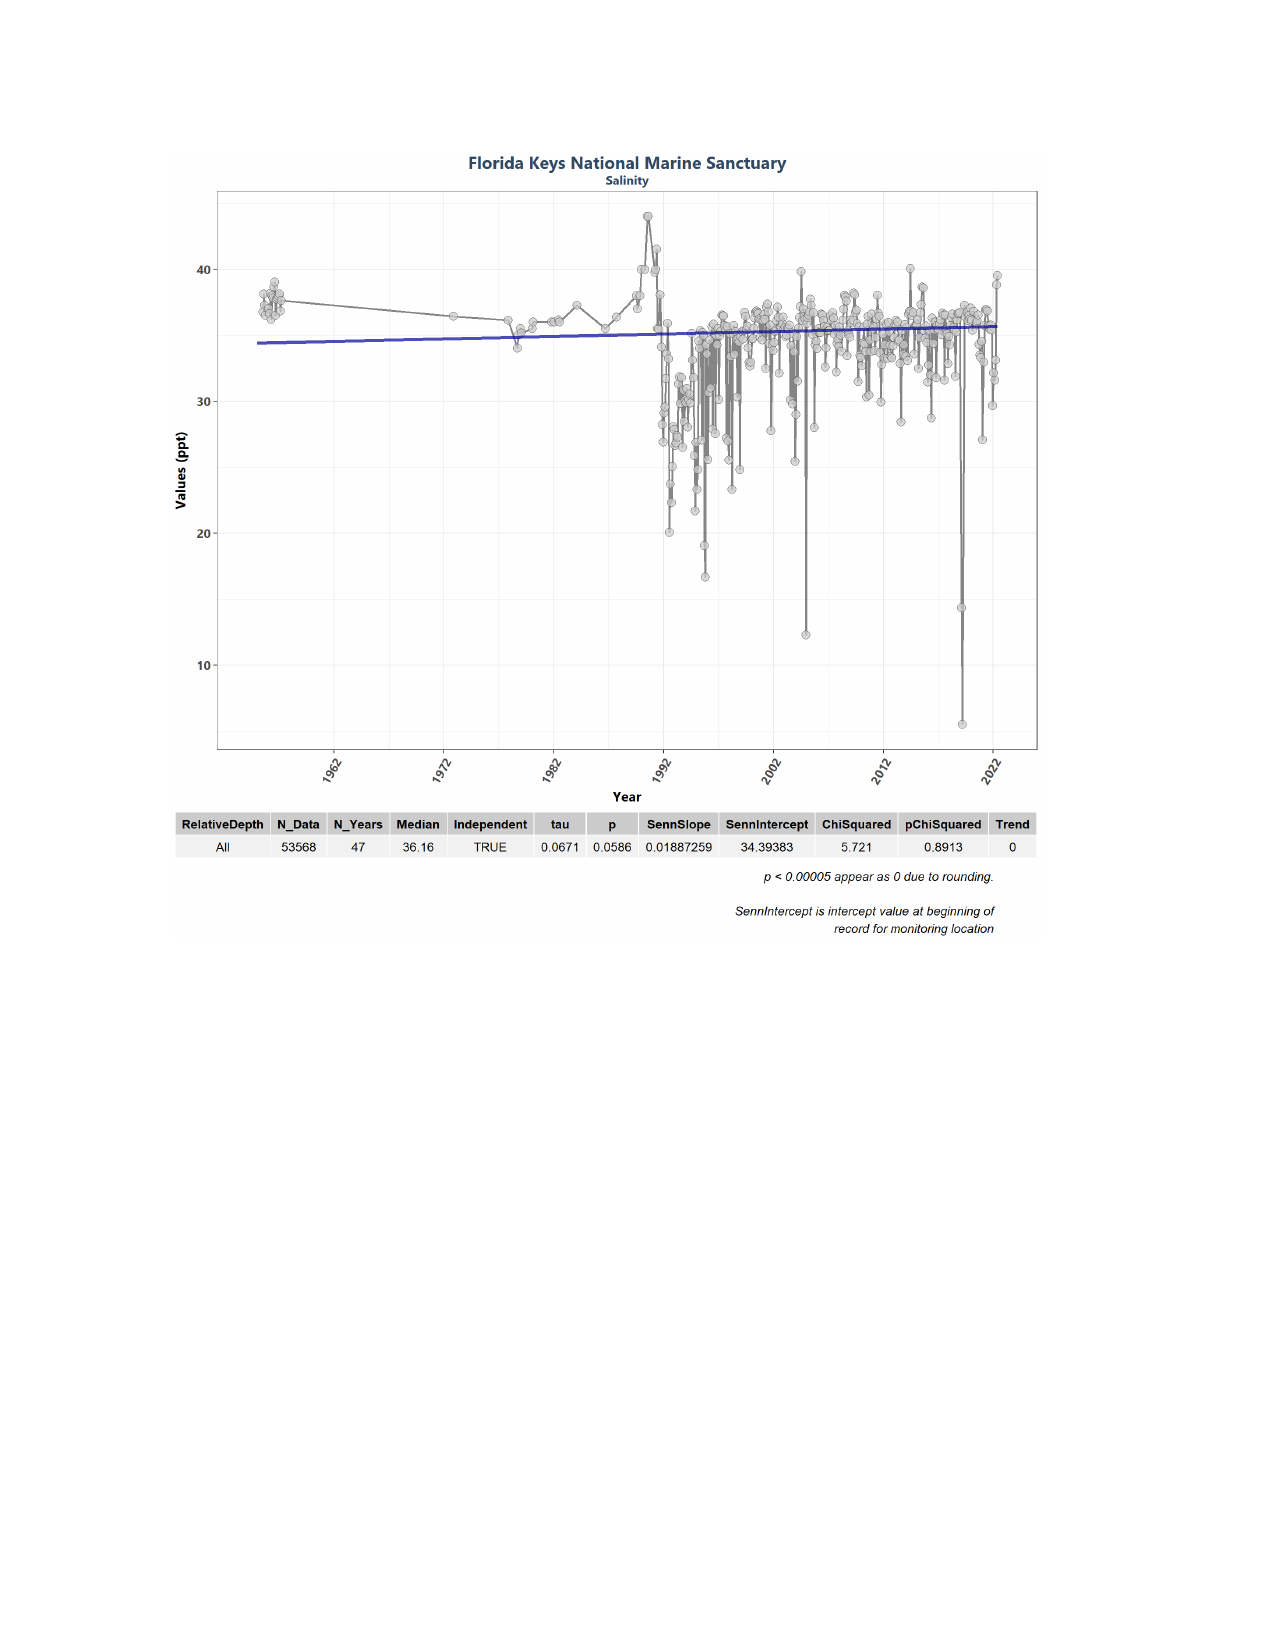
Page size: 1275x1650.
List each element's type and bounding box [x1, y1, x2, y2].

picture [168, 150, 1044, 938]
